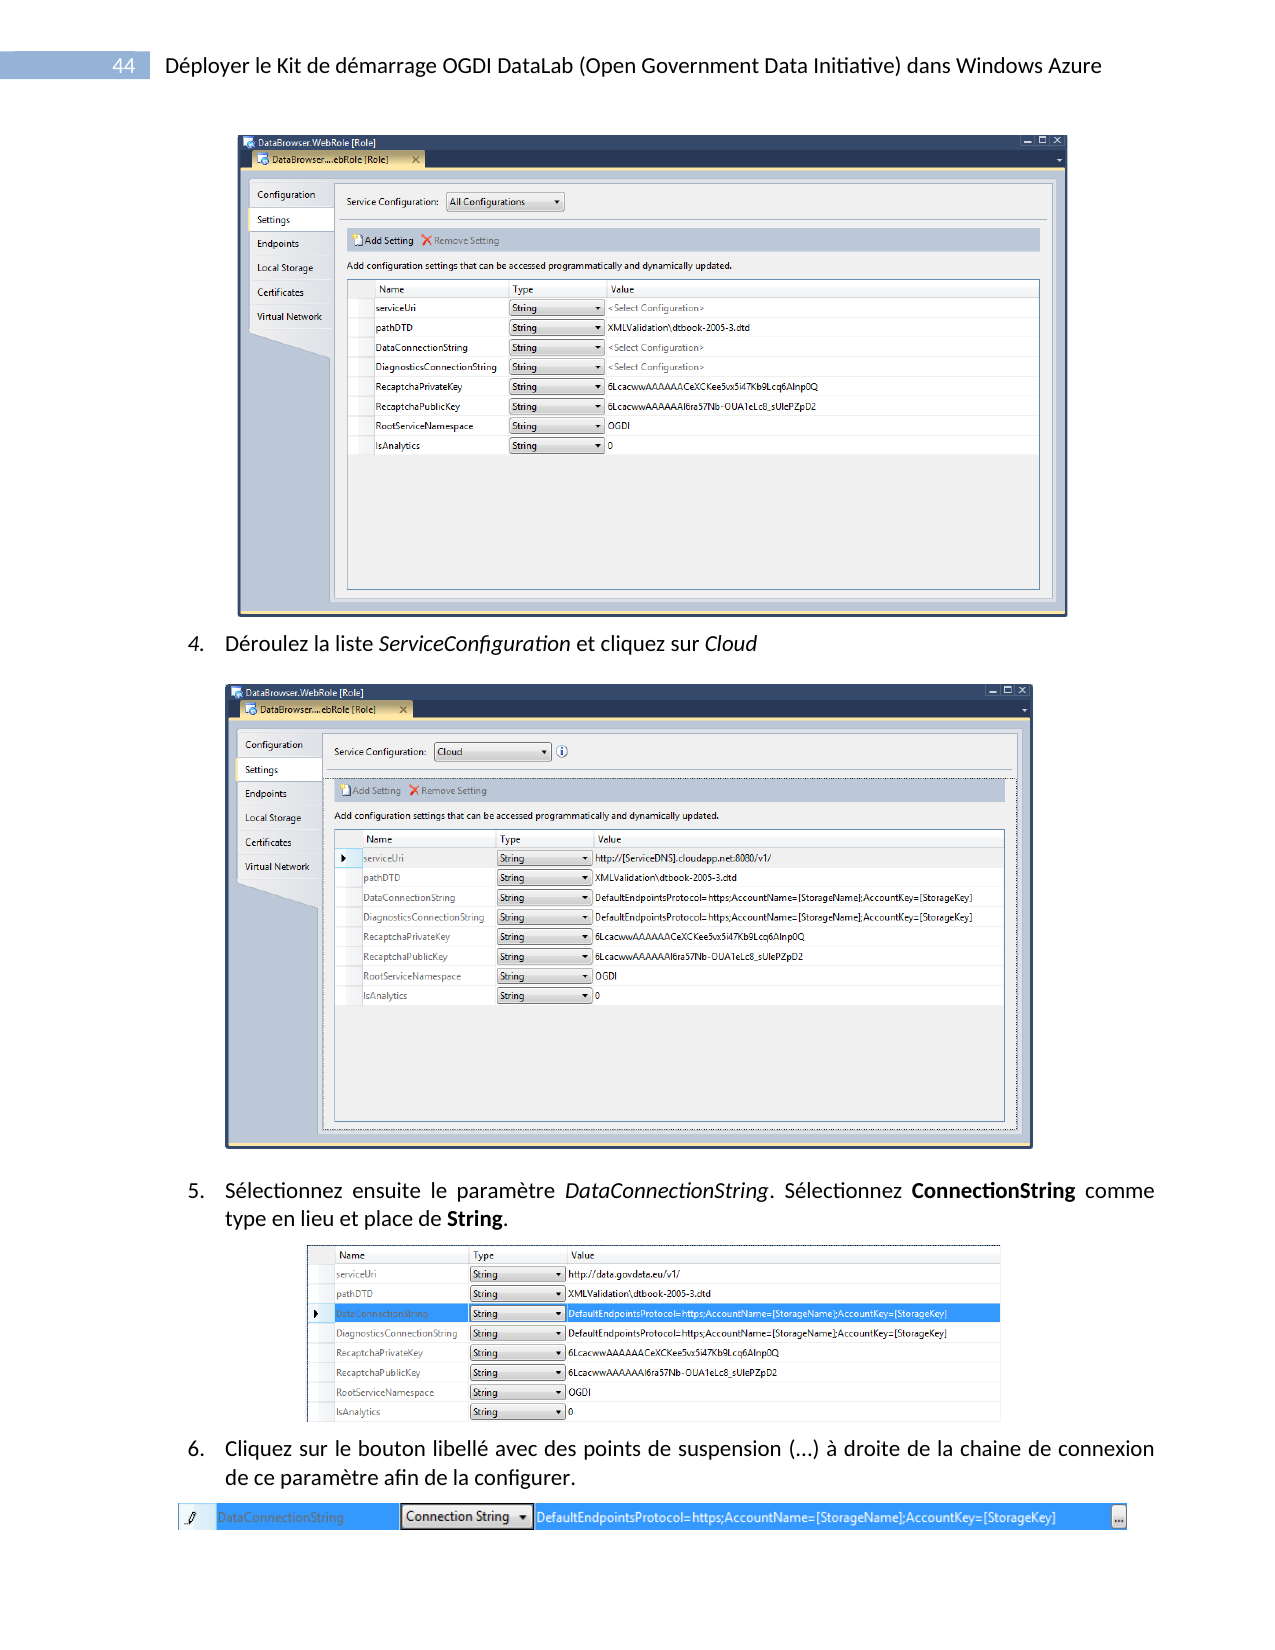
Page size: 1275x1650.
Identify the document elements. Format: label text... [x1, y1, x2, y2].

picture [305, 1245, 1001, 1422]
list Sélectionnez ensuite le paramètre DataConnectionString. Sélectionnez ConnectionString comme type en lieu et place de String. [187, 1176, 1155, 1232]
list Déroulez la liste ServiceConfiguration et cliquez sur Cloud [187, 629, 1155, 657]
picture [225, 684, 1033, 1149]
picture [178, 1503, 1127, 1530]
picture [237, 135, 1068, 617]
list Cliquez sur le bouton libellé avec des points de suspension (...) à droite de la chaine de connexion de ce paramètre afin de la configurer. [187, 1434, 1155, 1491]
